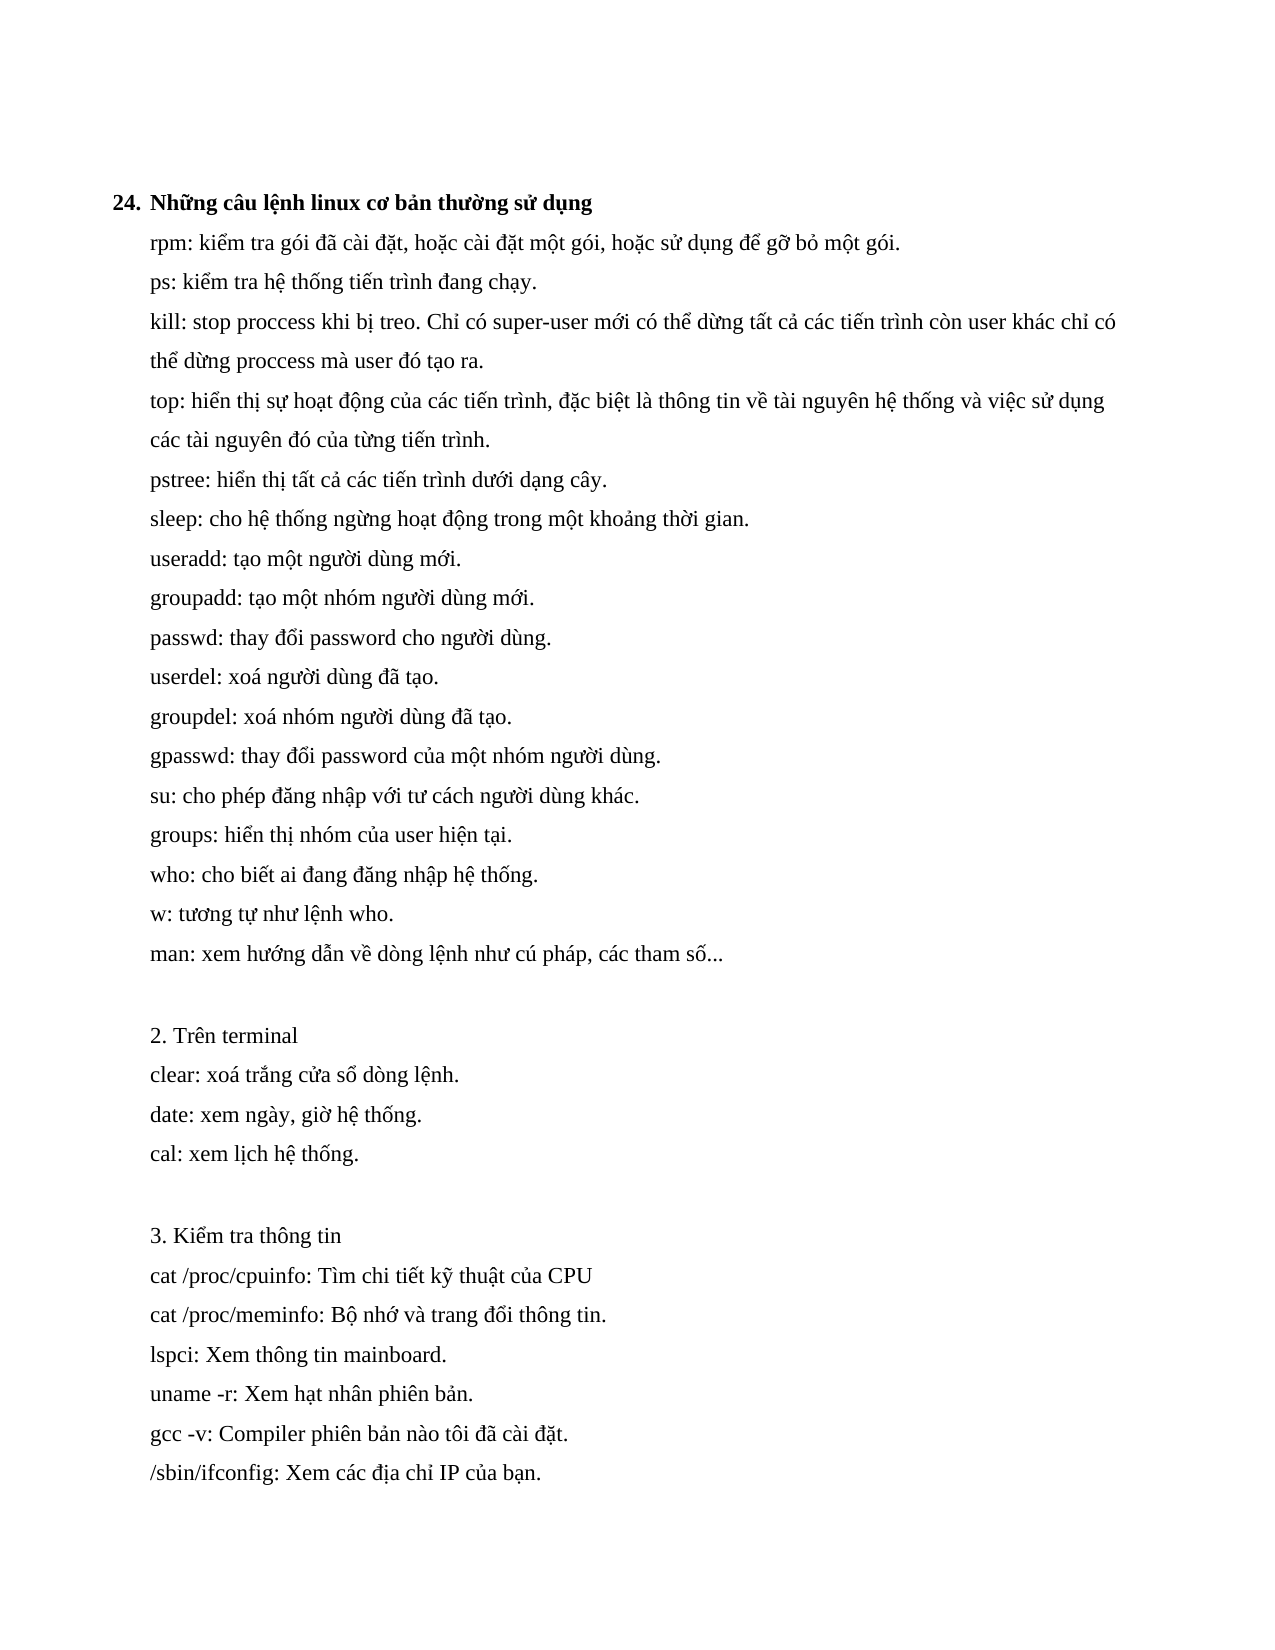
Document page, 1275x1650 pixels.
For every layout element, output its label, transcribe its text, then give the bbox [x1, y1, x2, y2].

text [150, 1262, 1125, 1486]
text clear: xoá trắng cửa sổ dòng lệnh. date: xem ngày, giờ hệ thống. cal: xem lịch hệ thống. [150, 1061, 1125, 1209]
text 3. Kiểm tra thông tin [150, 1223, 1125, 1249]
text rpm: kiểm tra gói đã cài đặt, hoặc cài đặt một gói, hoặc sử dụng để gỡ bỏ một gói. ps: kiểm tra hệ thống tiến trình đang chạy. kill: stop proccess khi bị treo. Chỉ có super-user mới có thể dừng tất cả các tiến trình còn user khác chỉ có thể dừng proccess mà user đó tạo ra. top: hiển thị sự hoạt động của các tiến trình, đặc biệt là thông tin về tài nguyên hệ thống và việc sử dụng các tài nguyên đó của từng tiến trình. pstree: hiển thị tất cả các tiến trình dưới dạng cây. sleep: cho hệ thống ngừng hoạt động trong một khoảng thời gian. useradd: tạo một người dùng mới. groupadd: tạo một nhóm người dùng mới. passwd: thay đổi password cho người dùng. userdel: xoá người dùng đã tạo. groupdel: xoá nhóm người dùng đã tạo. gpasswd: thay đổi password của một nhóm người dùng. su: cho phép đăng nhập với tư cách người dùng khác. groups: hiển thị nhóm của user hiện tại. who: cho biết ai đang đăng nhập hệ thống. w: tương tự như lệnh who. man: xem hướng dẫn về dòng lệnh như cú pháp, các tham số... [150, 229, 1125, 1008]
subtitle Những câu lệnh linux cơ bản thường sử dụng [112, 189, 1125, 216]
text 2. Trên terminal [150, 1022, 1125, 1048]
